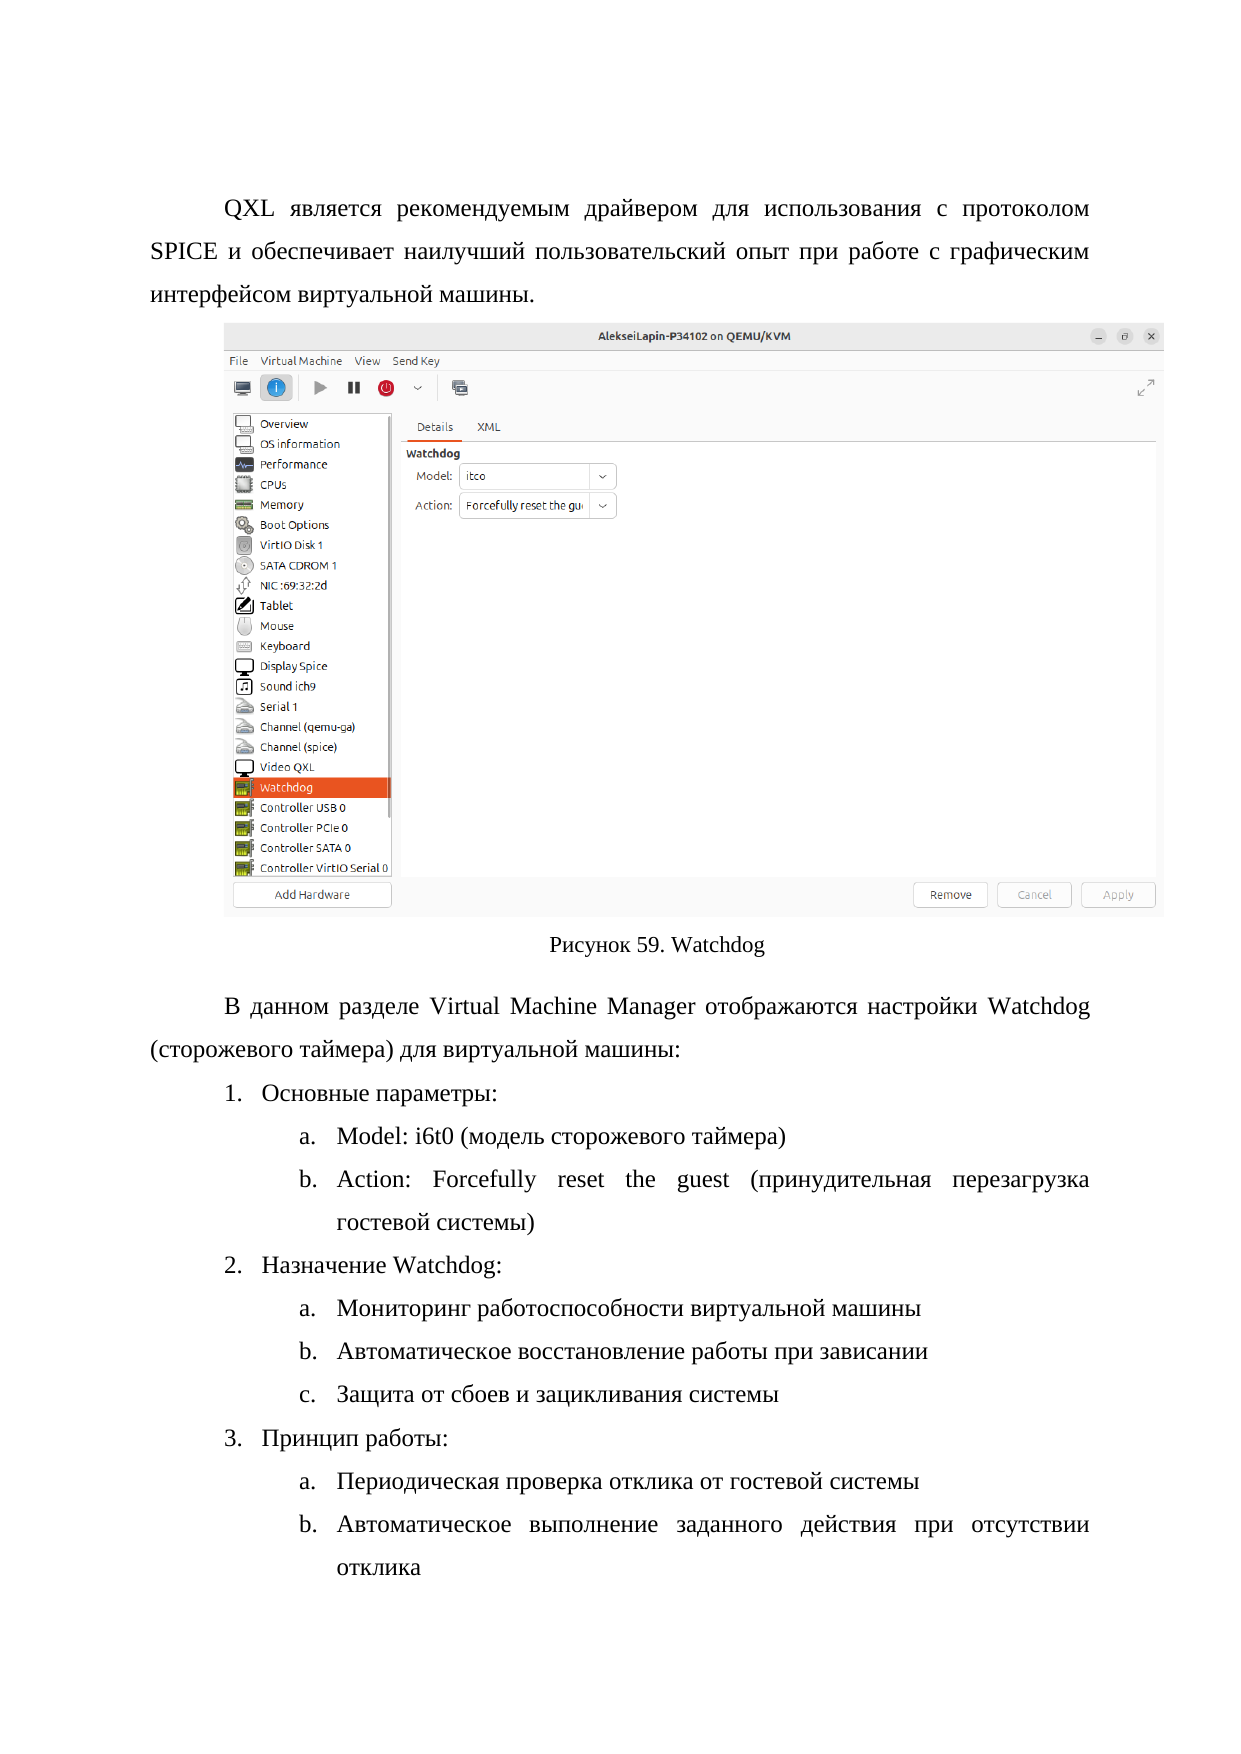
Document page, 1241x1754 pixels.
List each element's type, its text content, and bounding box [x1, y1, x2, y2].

list Action: Forcefully reset the guest (принудительная перезагрузка гостевой системы) [299, 1164, 1090, 1236]
picture [223, 322, 1164, 917]
list Основные параметры: [224, 1078, 1090, 1106]
list Назначение Watchdog: [224, 1250, 1090, 1279]
text QXL является рекомендуемым драйвером для использования с протоколом SPICE и обеспечивает наилучший пользовательский опыт при работе с графическим интерфейсом виртуальной машины. [150, 193, 1090, 308]
text В данном разделе Virtual Machine Manager отображаются настройки Watchdog (сторожевого таймера) для виртуальной машины: [150, 991, 1090, 1063]
list Автоматическое восстановление работы при зависании [299, 1336, 1090, 1365]
list Model: i6t0 (модель сторожевого таймера) [299, 1121, 1090, 1149]
list Автоматическое выполнение заданного действия при отсутствии отклика [299, 1509, 1090, 1581]
list Мониторинг работоспособности виртуальной машины [299, 1293, 1090, 1322]
list Защита от сбоев и зацикливания системы [299, 1379, 1090, 1408]
list Периодическая проверка отклика от гостевой системы [299, 1466, 1090, 1494]
list Принцип работы: [224, 1423, 1090, 1451]
